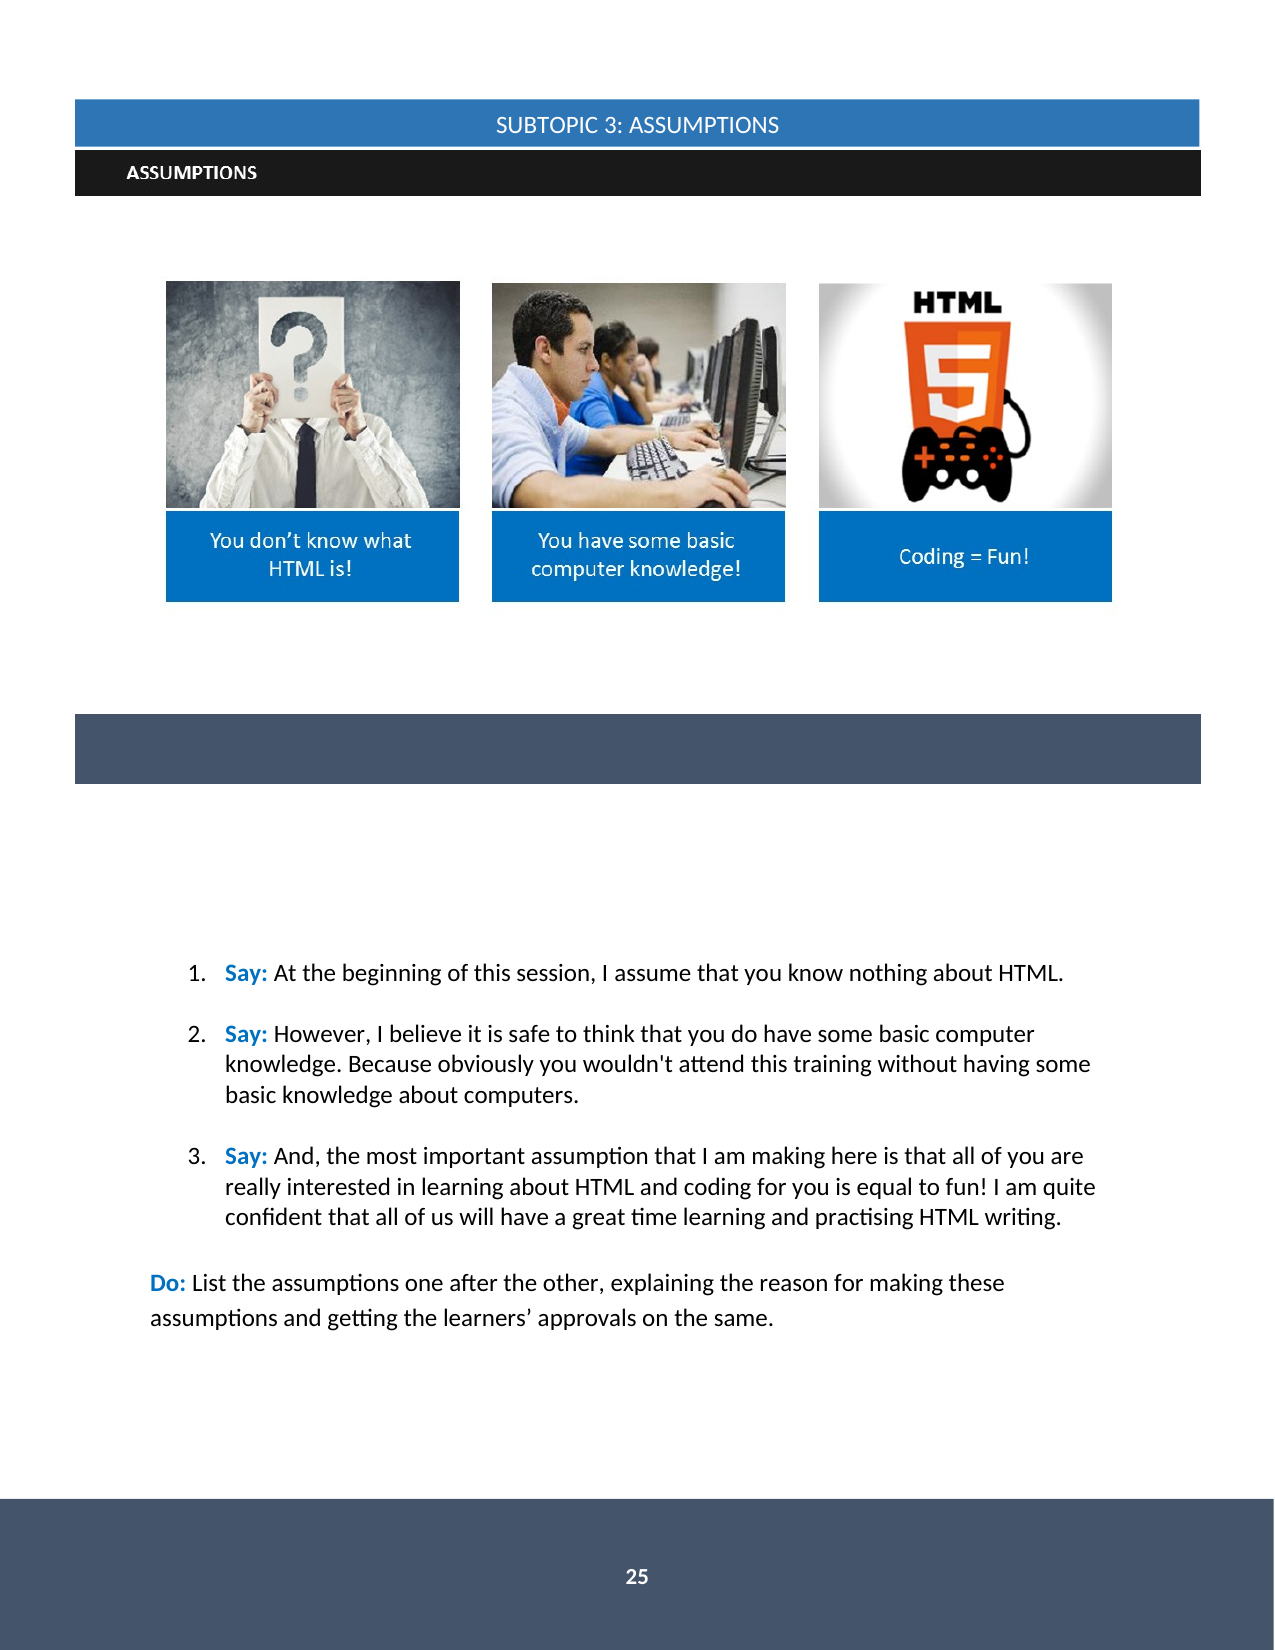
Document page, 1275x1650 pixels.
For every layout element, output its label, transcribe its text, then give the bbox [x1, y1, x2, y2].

list Say: And, the most important assumption that I am making here is that all of you are really interested in learning about HTML and coding for you is equal to fun! I am quite confident that all of us will have a great time learning and practising HTML writing. [187, 1140, 1125, 1232]
picture [75, 150, 1201, 784]
text Do: List the assumptions one after the other, explaining the reason for making these assumptions and getting the learners’ approvals on the same. [150, 1267, 1125, 1332]
list Say: At the beginning of this session, I assume that you know nothing about HTML. [187, 957, 1125, 988]
list Say: However, I believe it is safe to think that you do have some basic computer knowledge. Because obviously you wouldn't attend this training without having some basic knowledge about computers. [187, 1018, 1125, 1110]
